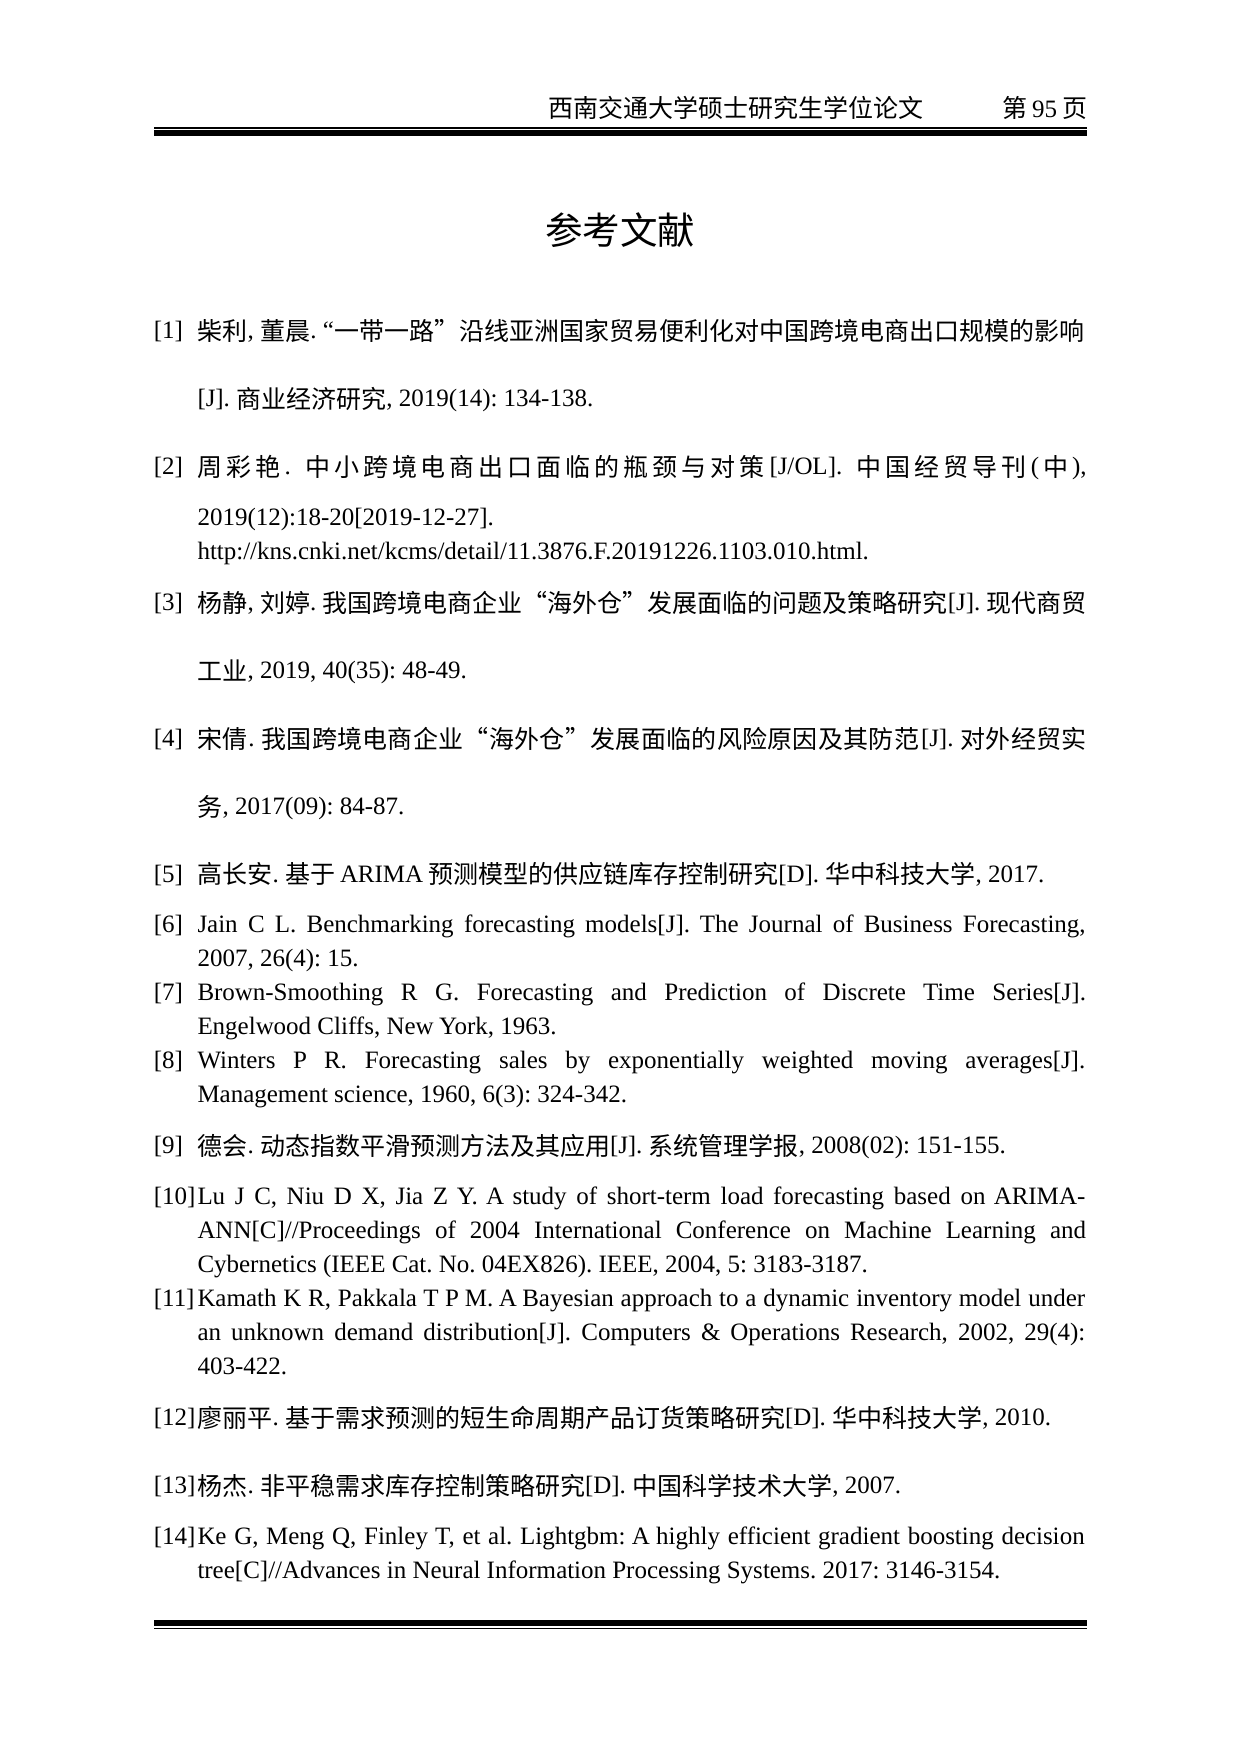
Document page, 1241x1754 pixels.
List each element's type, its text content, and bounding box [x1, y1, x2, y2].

list 周彩艳. 中小跨境电商出口面临的瓶颈与对策[J/OL]. 中国经贸导刊(中), 2019(12):18-20[2019-12-27]. http://kns.cnki.net/kcms/detail/11.3876.F.20191226.1103.010.html. [153, 432, 1087, 567]
list 杨静, 刘婷. 我国跨境电商企业“海外仓”发展面临的问题及策略研究[J]. 现代商贸工业, 2019, 40(35): 48-49. [153, 567, 1087, 703]
list Brown-Smoothing R G. Forecasting and Prediction of Discrete Time Series[J]. Engelwood Cliffs, New York, 1963. [153, 975, 1087, 1043]
list Ke G, Meng Q, Finley T, et al. Lightgbm: A highly efficient gradient boosting decision tree[C]//Advances in Neural Information Processing Systems. 2017: 3146-3154. [153, 1518, 1087, 1586]
list Jain C L. Benchmarking forecasting models[J]. The Journal of Business Forecasting, 2007, 26(4): 15. [153, 907, 1087, 975]
list 廖丽平. 基于需求预测的短生命周期产品订货策略研究[D]. 华中科技大学, 2010. [153, 1382, 1087, 1450]
list Kamath K R, Pakkala T P M. A Bayesian approach to a dynamic inventory model under an unknown demand distribution[J]. Computers & Operations Research, 2002, 29(4): 403-422. [153, 1281, 1087, 1382]
list Winters P R. Forecasting sales by exponentially weighted moving averages[J]. Management science, 1960, 6(3): 324-342. [153, 1043, 1087, 1111]
list 高长安. 基于ARIMA预测模型的供应链库存控制研究[D]. 华中科技大学, 2017. [153, 839, 1087, 907]
list Lu J C, Niu D X, Jia Z Y. A study of short-term load forecasting based on ARIMA-ANN[C]//Proceedings of 2004 International Conference on Machine Learning and Cybernetics (IEEE Cat. No. 04EX826). IEEE, 2004, 5: 3183-3187. [153, 1179, 1087, 1281]
list 杨杰. 非平稳需求库存控制策略研究[D]. 中国科学技术大学, 2007. [153, 1450, 1087, 1518]
list 柴利, 董晨. “一带一路”沿线亚洲国家贸易便利化对中国跨境电商出口规模的影响[J]. 商业经济研究, 2019(14): 134-138. [153, 296, 1087, 432]
list 德会. 动态指数平滑预测方法及其应用[J]. 系统管理学报, 2008(02): 151-155. [153, 1111, 1087, 1179]
list 宋倩. 我国跨境电商企业“海外仓”发展面临的风险原因及其防范[J]. 对外经贸实务, 2017(09): 84-87. [153, 703, 1087, 839]
subtitle 参考文献 [153, 194, 1087, 262]
